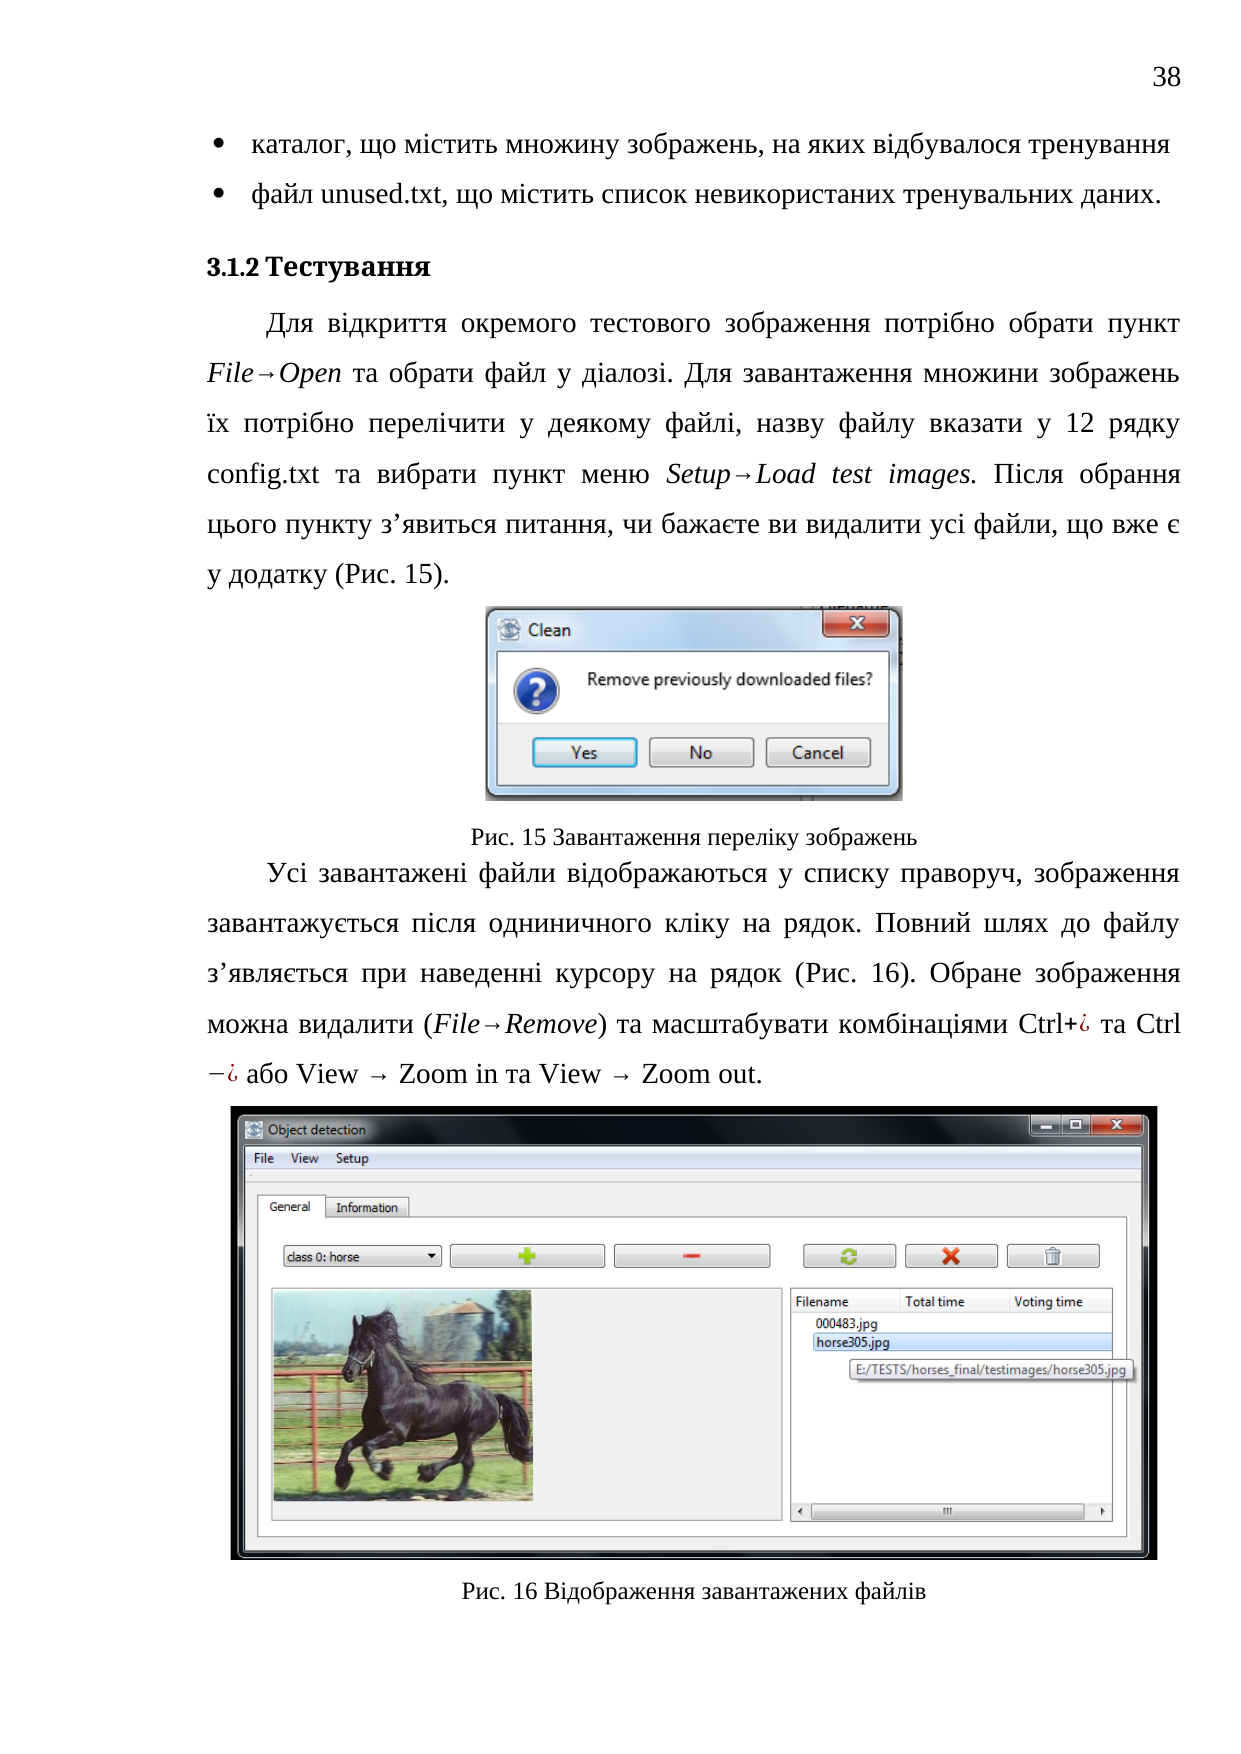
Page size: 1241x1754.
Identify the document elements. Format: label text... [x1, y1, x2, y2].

picture [230, 1106, 1158, 1560]
list файл unused.txt, що містить список невикористаних тренувальних даних. [214, 177, 1181, 210]
subtitle 3.1.2 Тестування [207, 252, 1181, 283]
list каталог, що містить множину зображень, на яких відбувалося тренування [214, 126, 1181, 160]
picture [485, 606, 903, 801]
